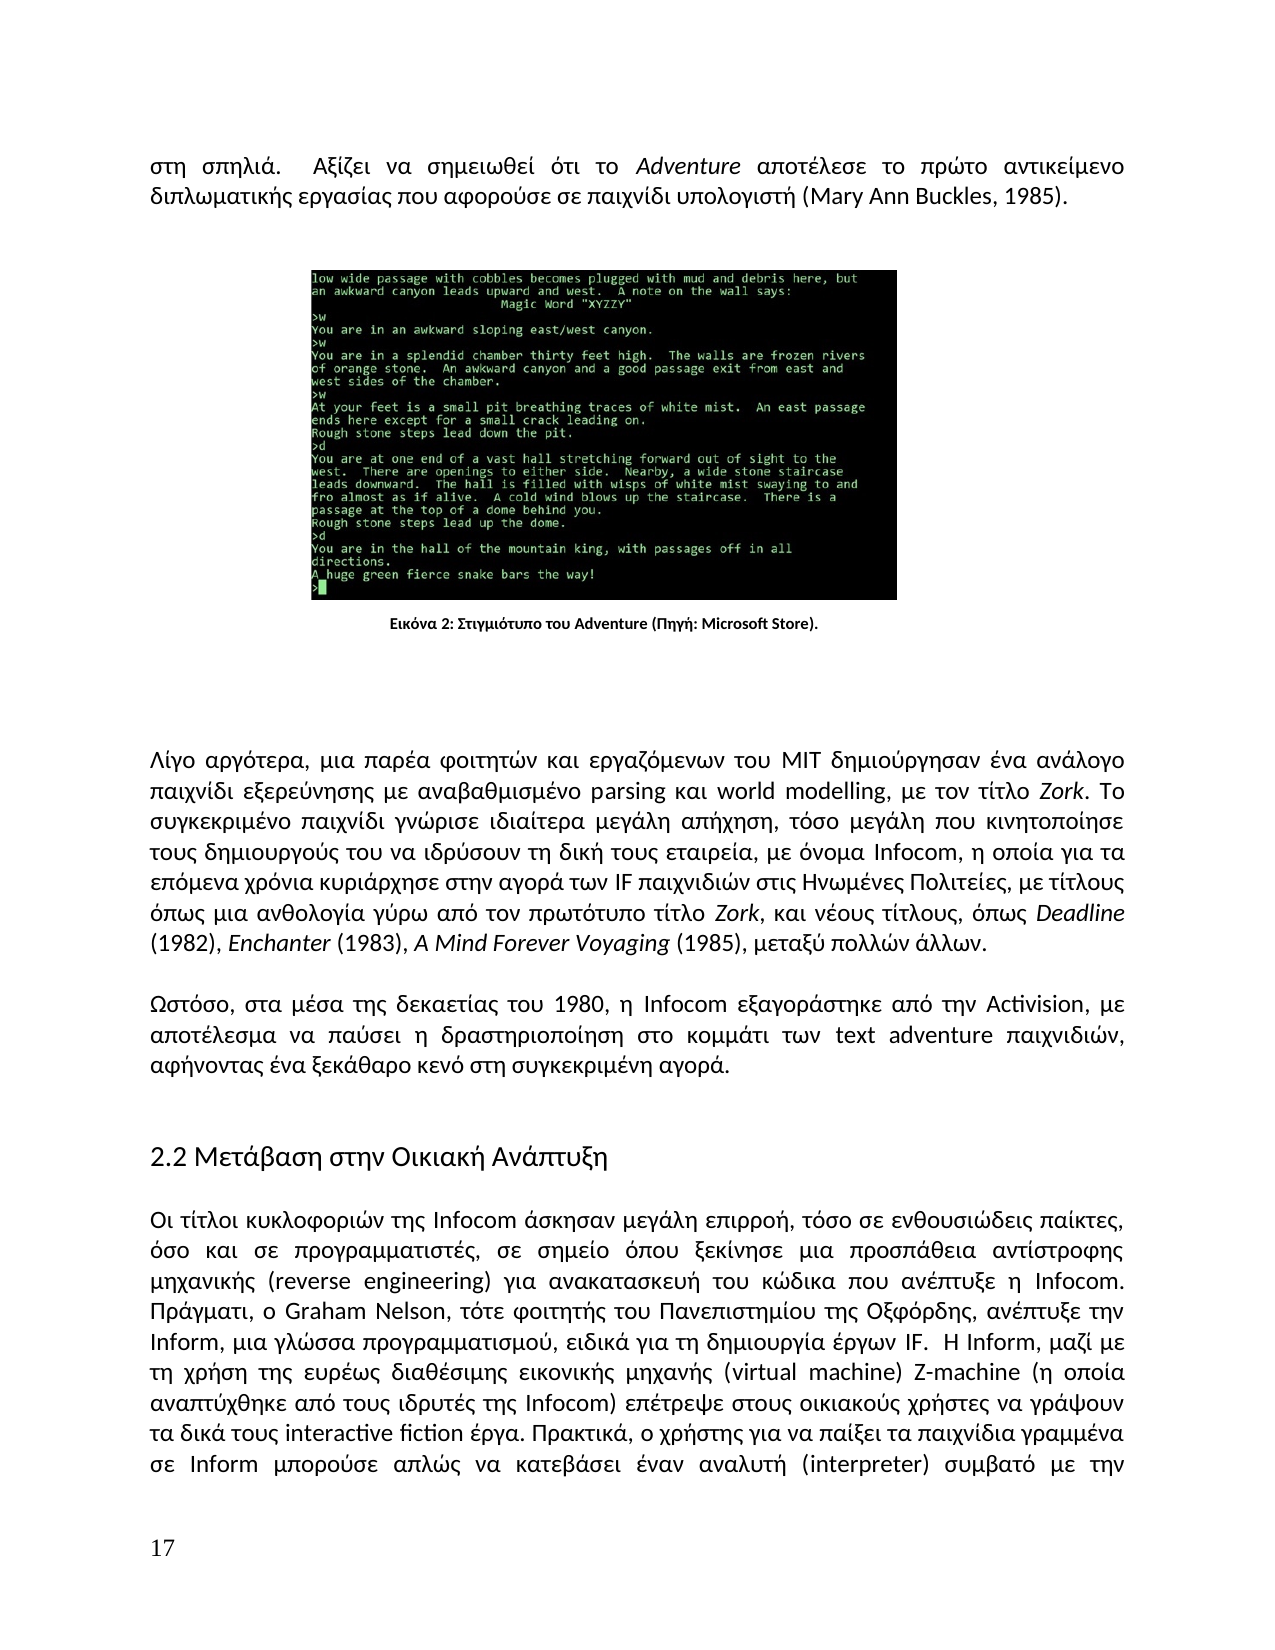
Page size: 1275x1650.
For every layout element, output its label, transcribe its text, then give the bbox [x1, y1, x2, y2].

text 2.2 Μετάβαση στην Οικιακή Ανάπτυξη [150, 1138, 1125, 1173]
text Λίγο αργότερα, μια παρέα φοιτητών και εργαζόμενων του MIT δημιούργησαν ένα ανάλογο παιχνίδι εξερεύνησης με αναβαθμισμένο parsing και world modelling, με τον τίτλο Zork. Το συγκεκριμένο παιχνίδι γνώρισε ιδιαίτερα μεγάλη απήχηση, τόσο μεγάλη που κινητοποίησε τους δημιουργούς του να ιδρύσουν τη δική τους εταιρεία, με όνομα Infocom, η οποία για τα επόμενα χρόνια κυριάρχησε στην αγορά των IF παιχνιδιών στις Ηνωμένες Πολιτείες, με τίτλους όπως μια ανθολογία γύρω από τον πρωτότυπο τίτλο Zork, και νέους τίτλους, όπως Deadline (1982), Enchanter (1983), A Mind Forever Voyaging (1985), μεταξύ πολλών άλλων. [150, 744, 1125, 958]
text Ωστόσο, στα μέσα της δεκαετίας του 1980, η Infocom εξαγοράστηκε από την Activision, με αποτέλεσμα να παύσει η δραστηριοποίηση στο κομμάτι των text adventure παιχνιδιών, αφήνοντας ένα ξεκάθαρο κενό στη συγκεκριμένη αγορά. [150, 989, 1125, 1080]
picture [311, 270, 897, 600]
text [150, 150, 1125, 211]
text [150, 1204, 1125, 1478]
